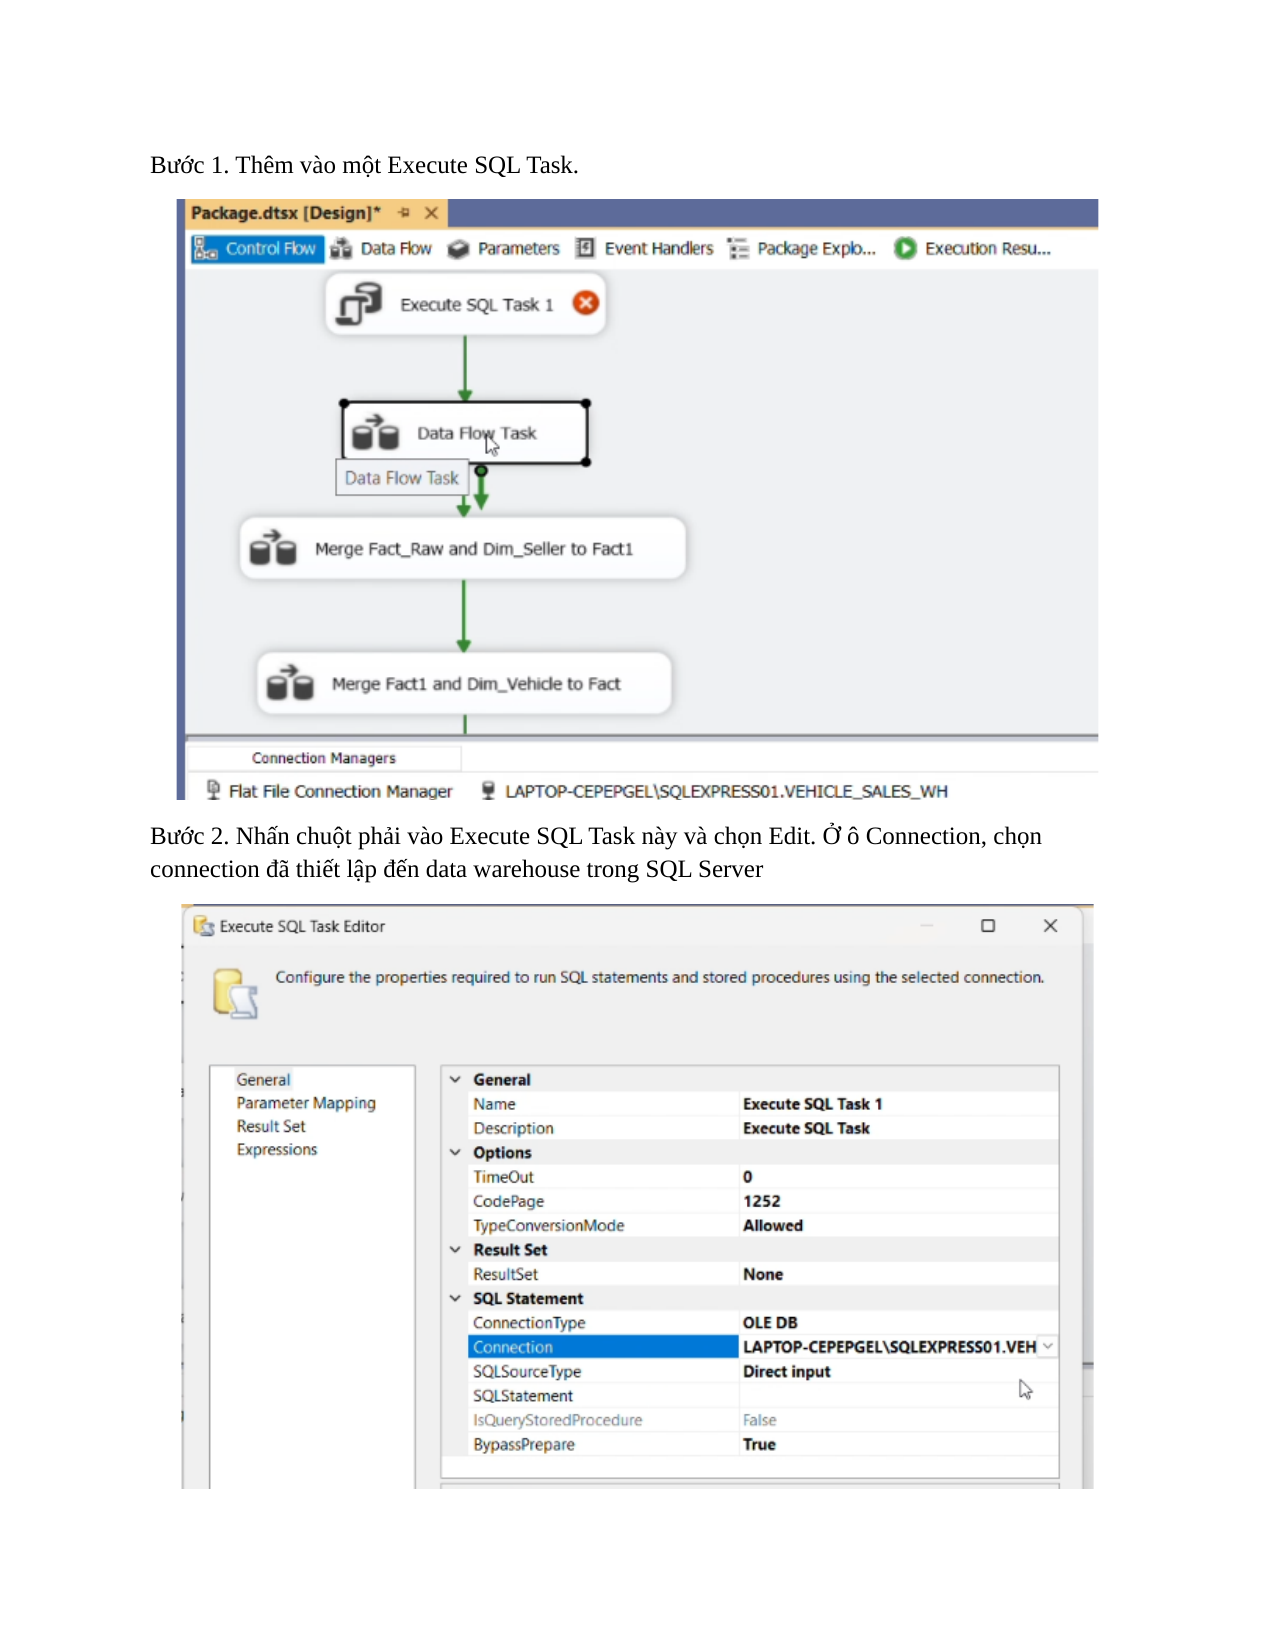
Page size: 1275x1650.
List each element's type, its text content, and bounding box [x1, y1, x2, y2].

picture [181, 904, 1094, 1489]
text Bước 1. Thêm vào một Execute SQL Task. [150, 150, 1125, 179]
picture [176, 199, 1099, 800]
text Bước 2. Nhấn chuột phải vào Execute SQL Task này và chọn Edit. Ở ô Connection, chọn connection đã thiết lập đến data warehouse trong SQL Server [150, 821, 1125, 883]
